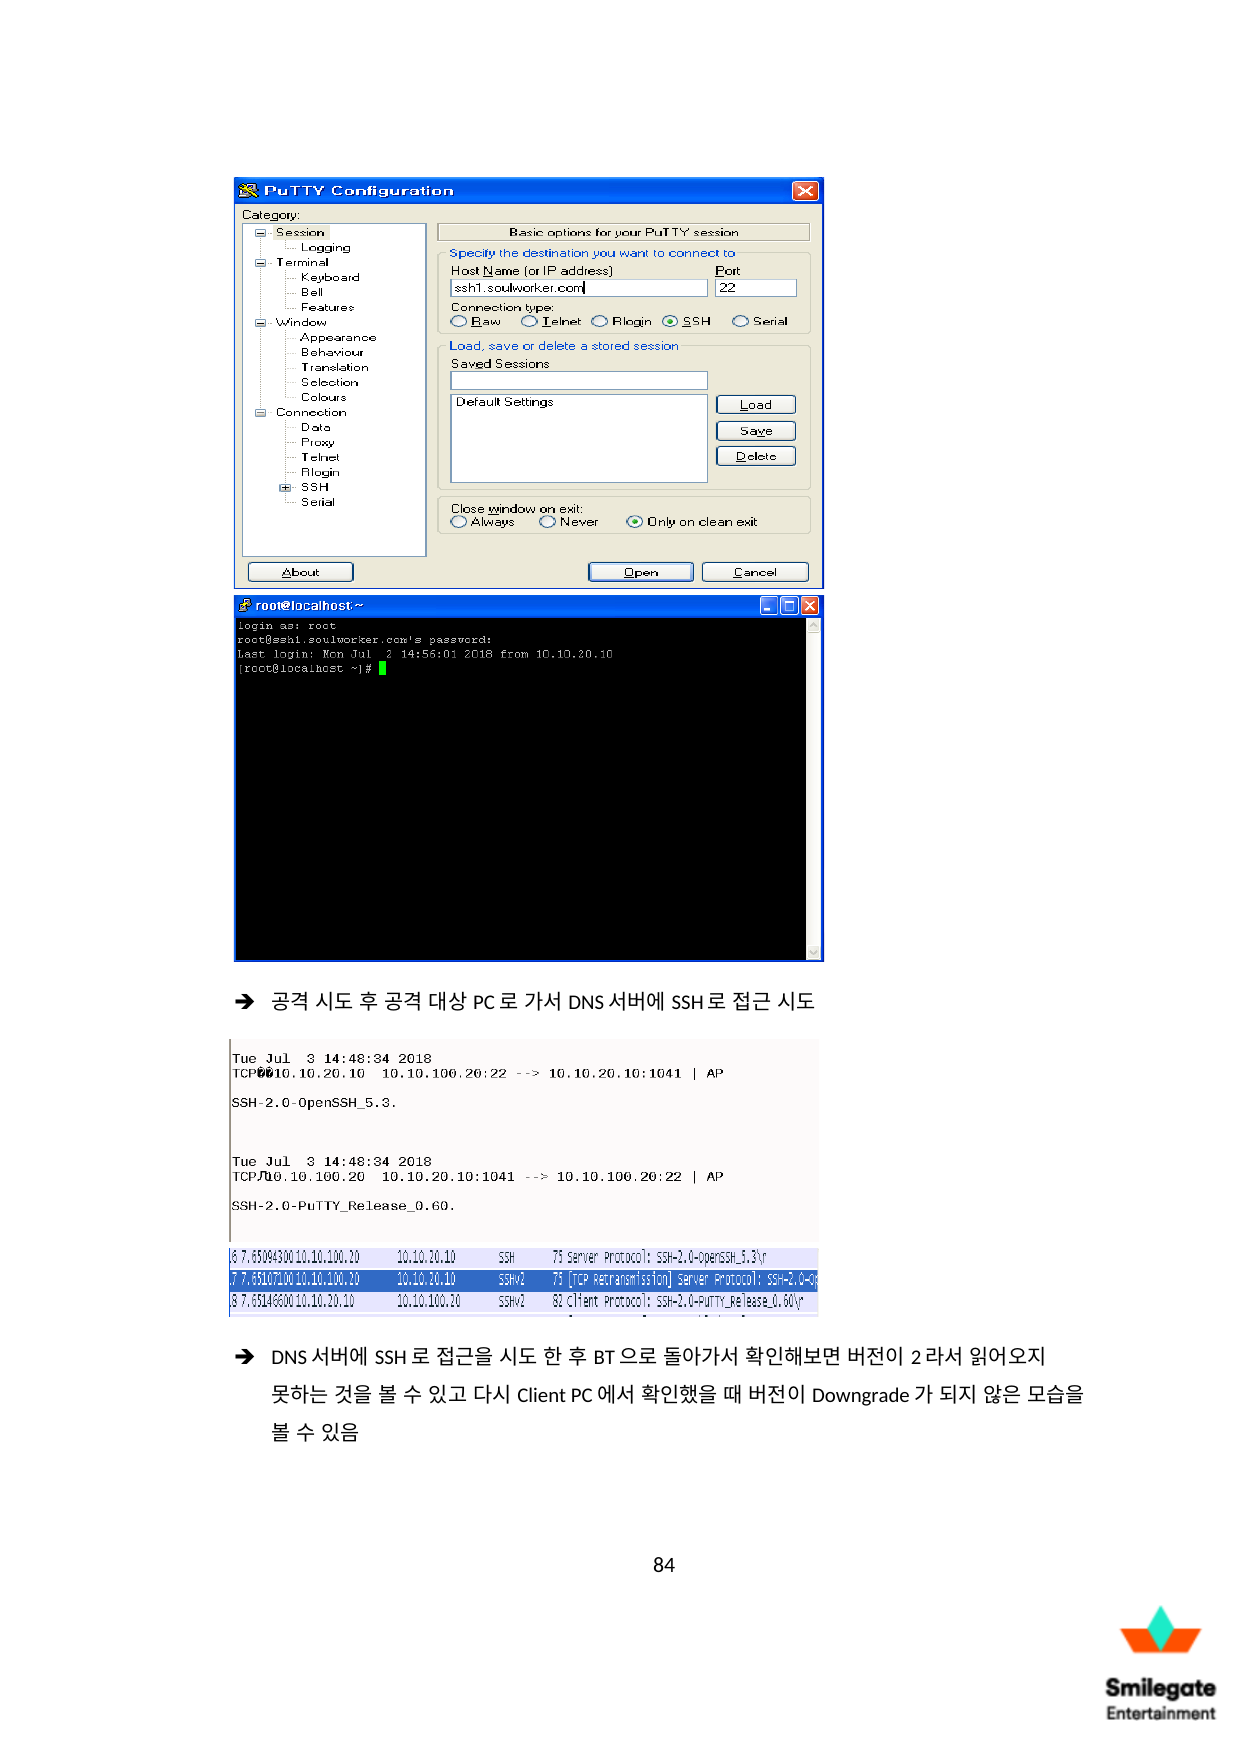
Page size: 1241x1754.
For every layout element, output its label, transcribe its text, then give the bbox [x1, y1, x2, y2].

picture [229, 1248, 819, 1317]
picture [233, 177, 825, 589]
list 공격 시도 후 공격 대상 PC로 가서 DNS서버에 SSH로 접근 시도 [234, 985, 1090, 1016]
picture [233, 595, 825, 962]
picture [1090, 1604, 1228, 1733]
picture [229, 1039, 820, 1242]
list DNS서버에 SSH로 접근을 시도 한 후 BT으로 돌아가서 확인해보면 버전이 2라서 읽어오지 못하는 것을 볼 수 있고 다시 Client PC에서 확인했을 때 버전이 Downgrade가 되지 않은 모습을 볼 수 있음 [234, 1340, 1090, 1446]
